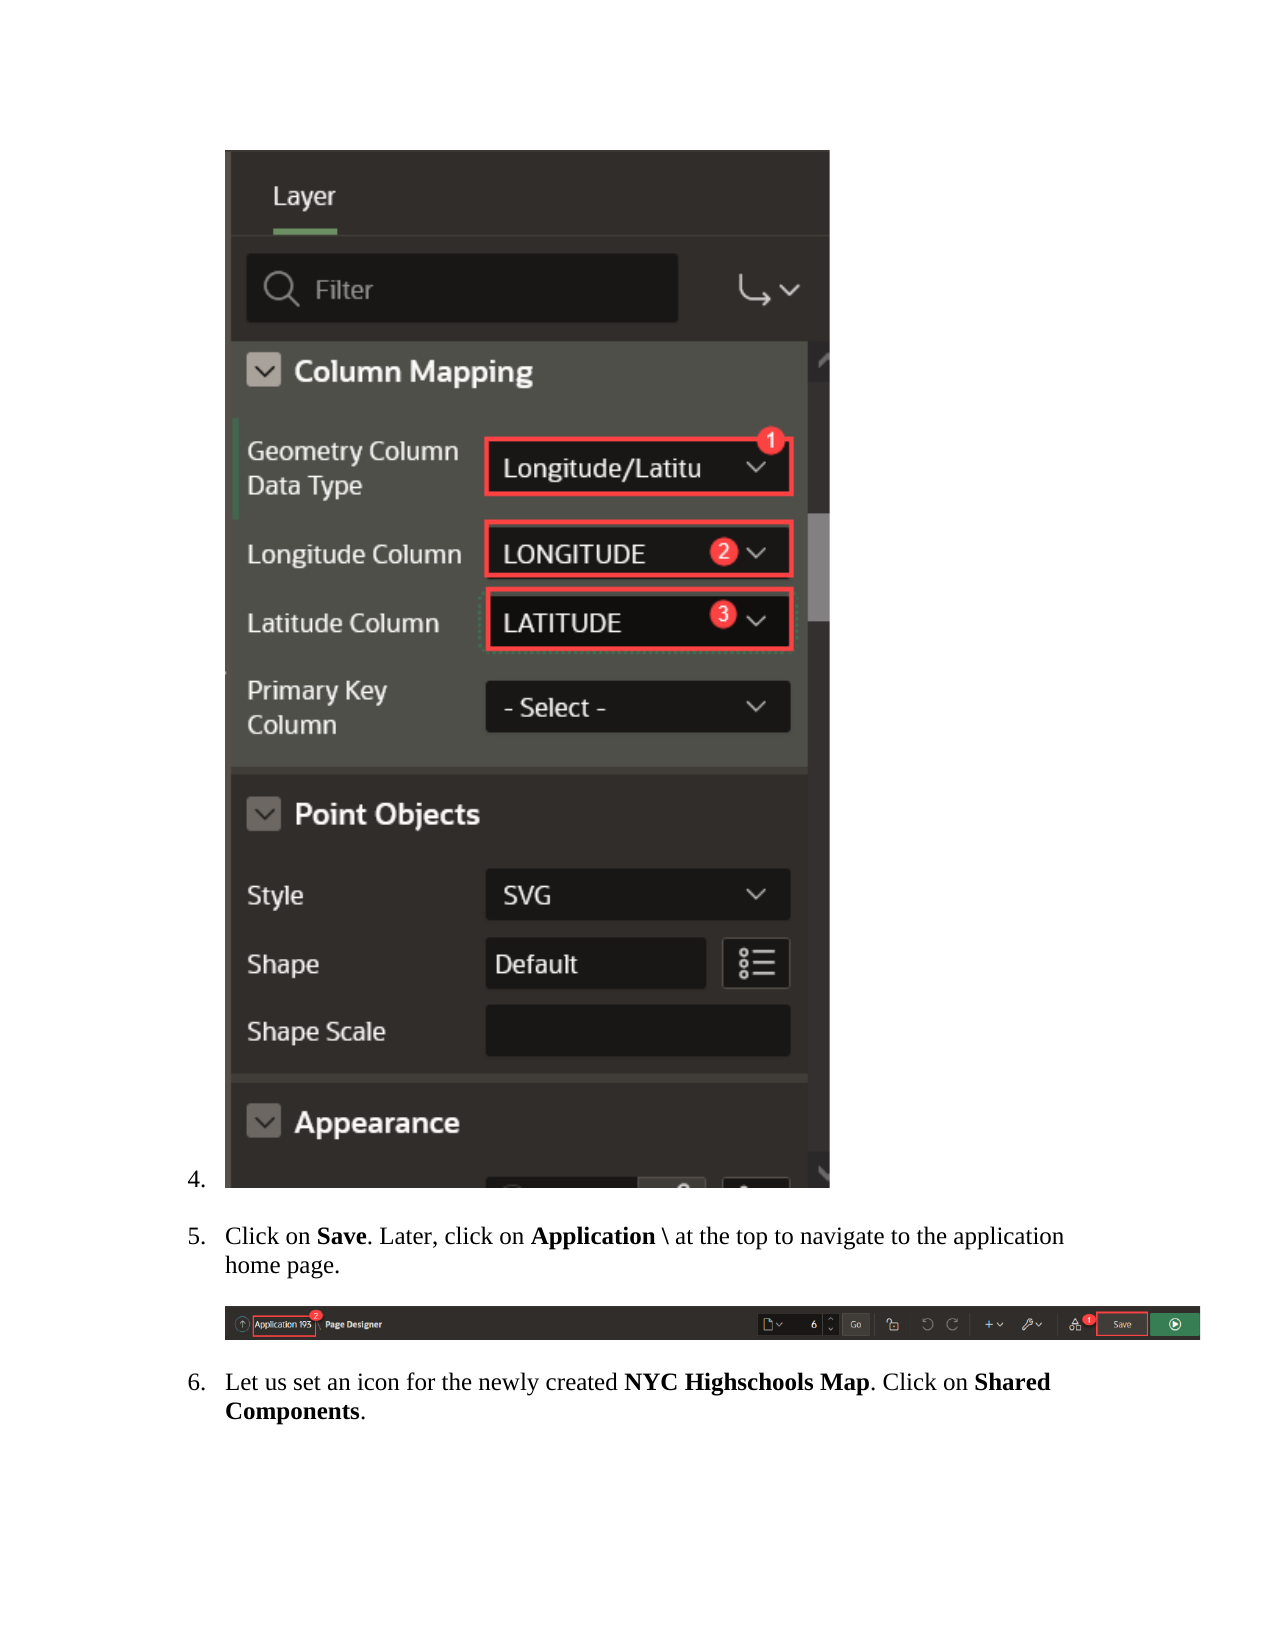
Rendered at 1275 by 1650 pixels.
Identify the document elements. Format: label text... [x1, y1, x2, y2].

picture [225, 150, 830, 1188]
picture [225, 1306, 1200, 1340]
list Click on Save. Later, click on Application \ at the top to navigate to the application home page. [187, 1221, 1125, 1278]
list Let us set an icon for the newly created NYC Highschools Map. Click on Shared Components. [187, 1367, 1125, 1425]
